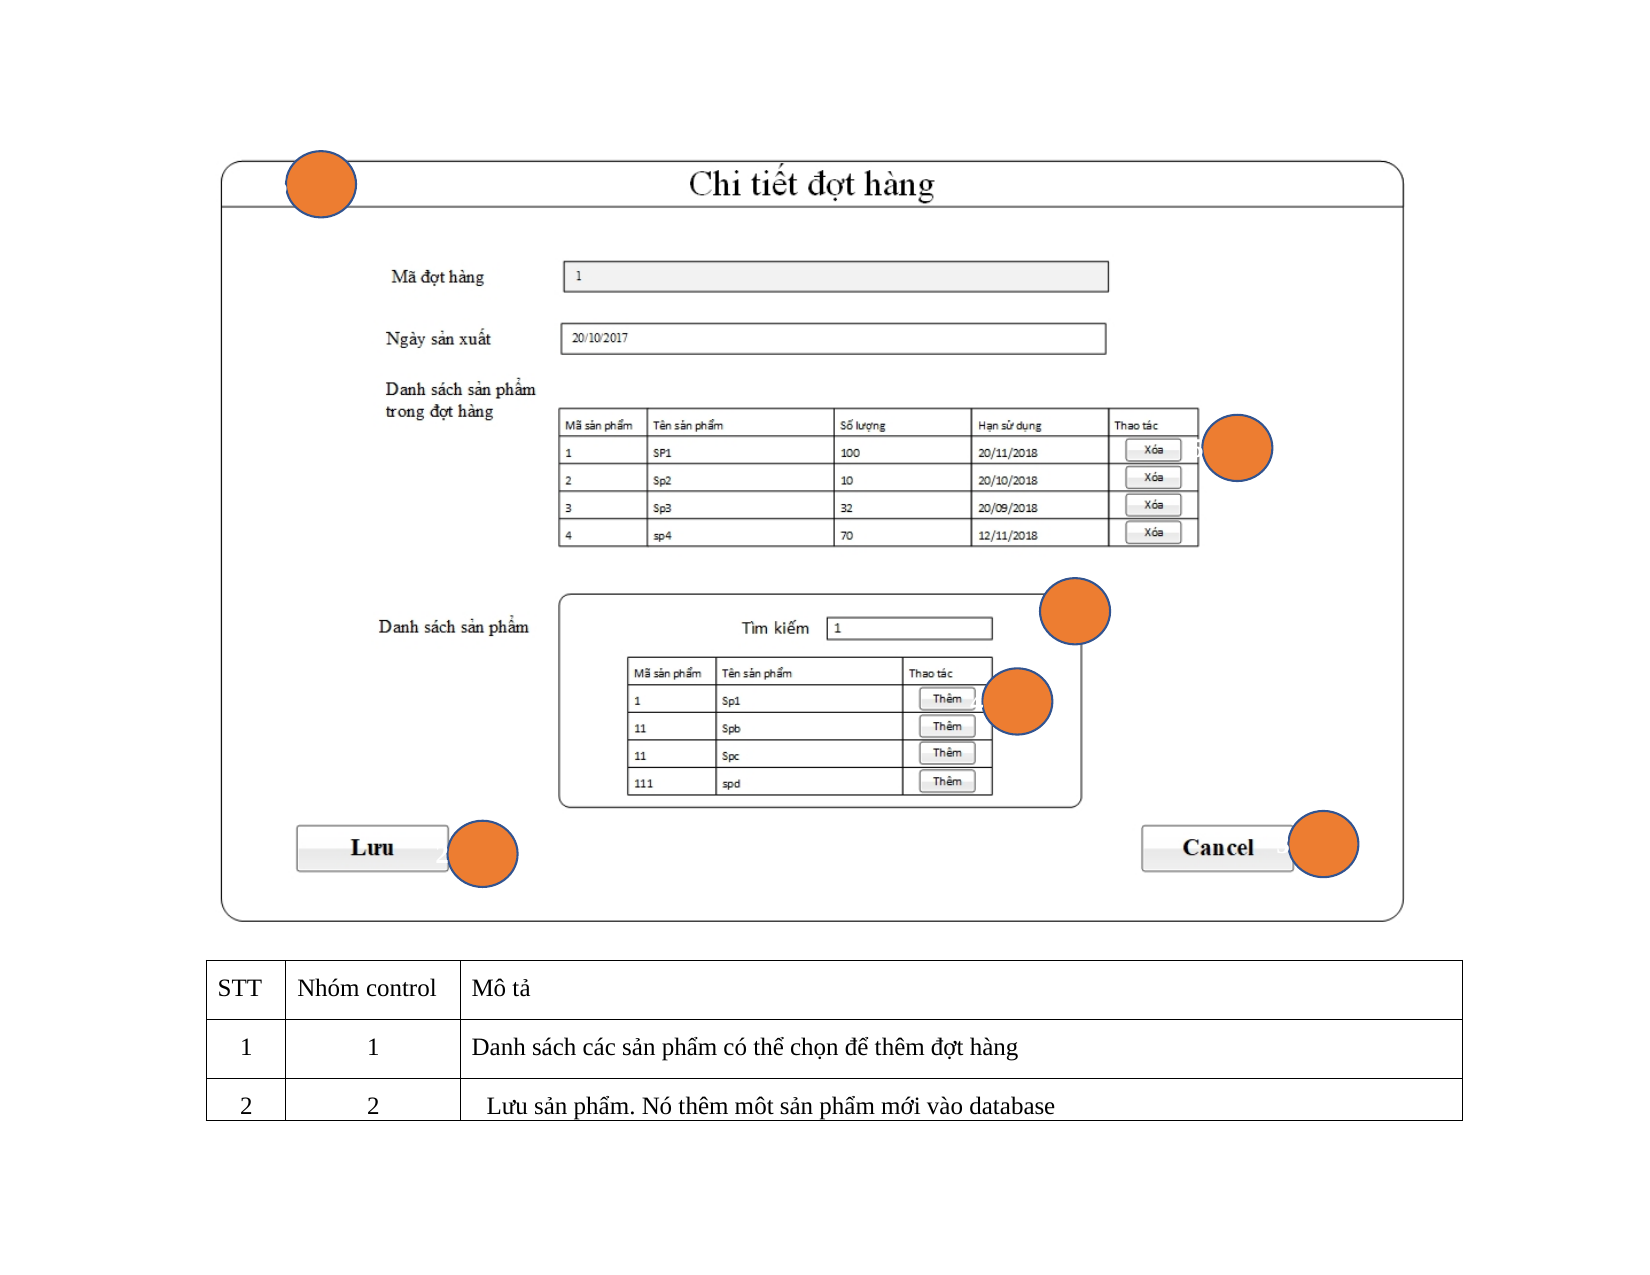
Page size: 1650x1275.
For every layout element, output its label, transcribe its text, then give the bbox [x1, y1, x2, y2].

table_cell 2 [286, 1079, 460, 1120]
table_cell 2 [207, 1079, 285, 1120]
table_cell 1 [286, 1020, 460, 1078]
table_cell Danh sách các sản phẩm có thể chọn để thêm đợt hàng [461, 1020, 1462, 1078]
table_header Nhóm control [286, 961, 460, 1019]
table_cell 1 [207, 1020, 285, 1078]
picture [206, 150, 1405, 923]
table_header STT [207, 961, 285, 1019]
table_header Mô tả [461, 961, 1462, 1019]
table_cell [461, 1079, 1462, 1120]
picture [278, 178, 285, 184]
